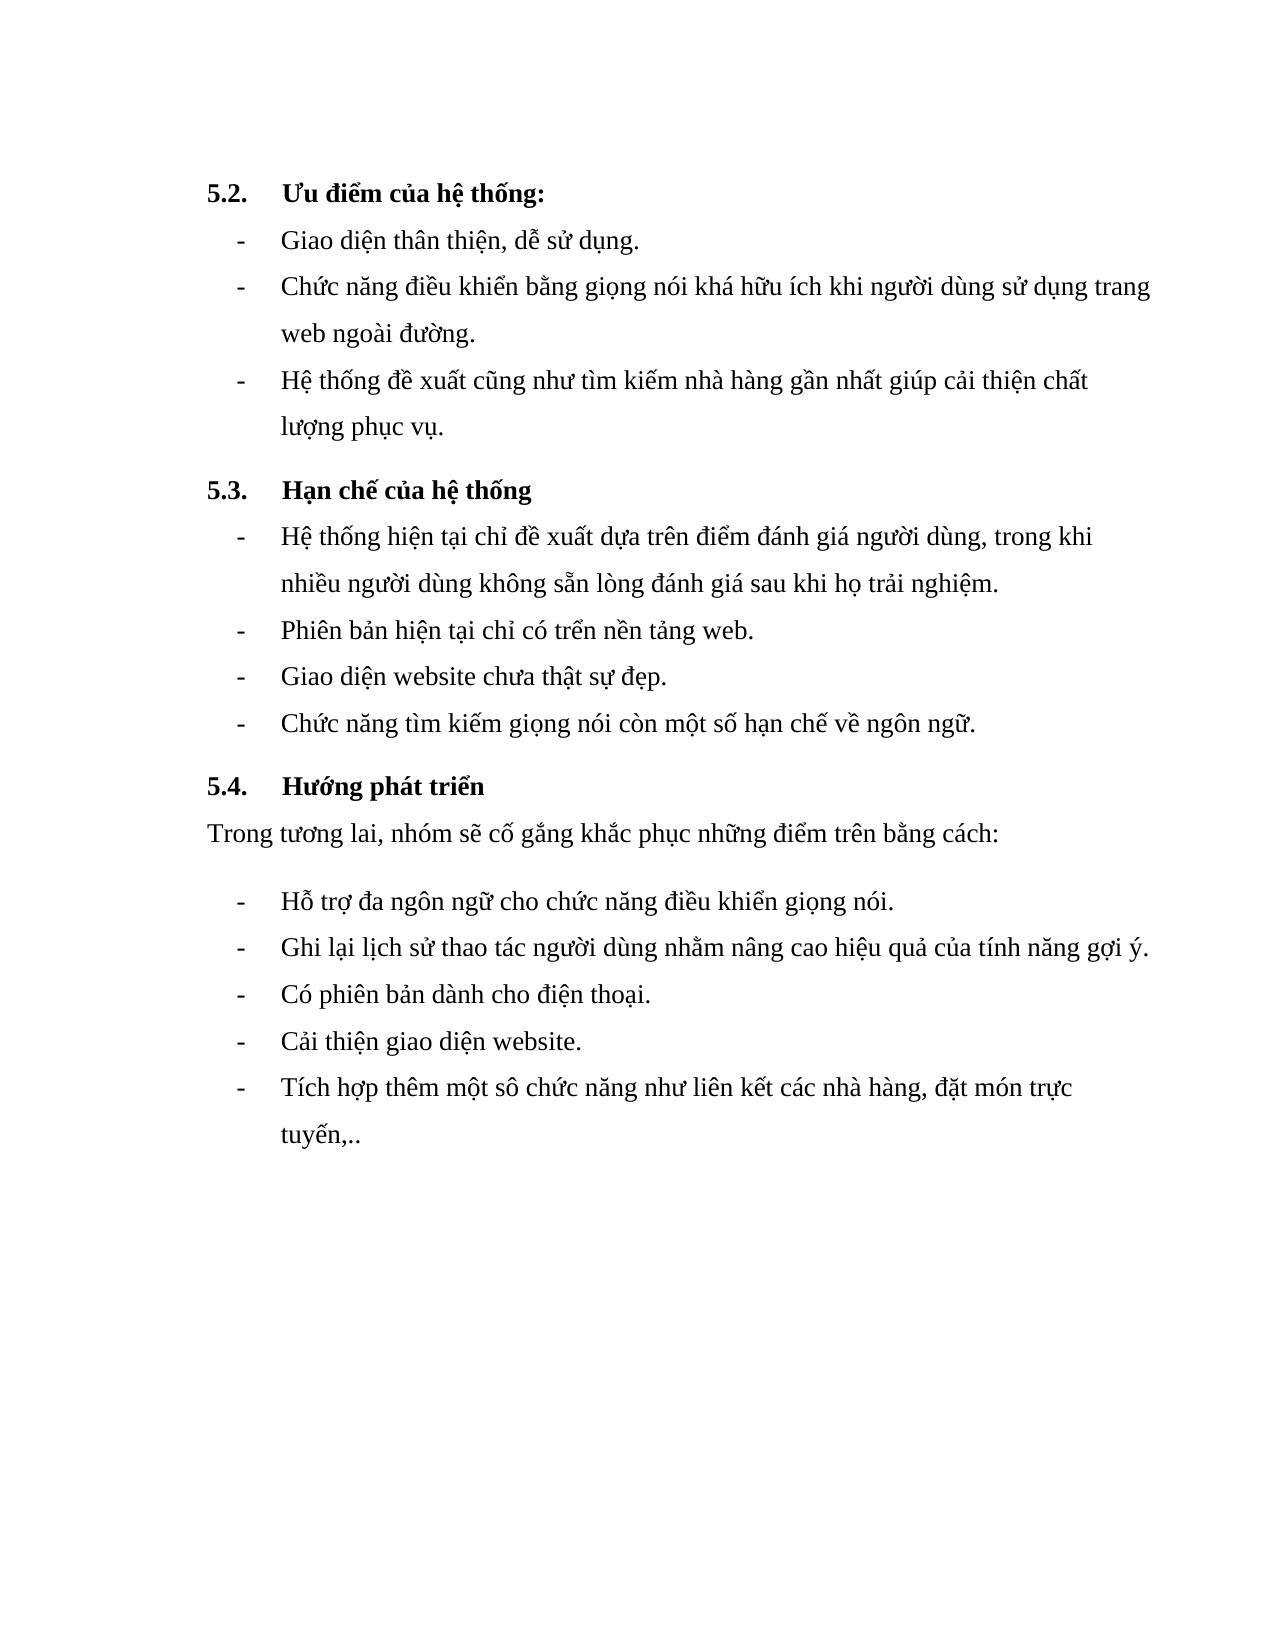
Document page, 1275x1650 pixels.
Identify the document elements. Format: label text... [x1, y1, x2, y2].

list Giao diện thân thiện, dễ sử dụng. [236, 224, 1157, 255]
list Phiên bản hiện tại chỉ có trển nền tảng web. [236, 614, 1157, 645]
list Hệ thống đề xuất cũng như tìm kiếm nhà hàng gần nhất giúp cải thiện chất lượng phục vụ. [236, 364, 1157, 442]
list Chức năng tìm kiếm giọng nói còn một số hạn chế về ngôn ngữ. [236, 707, 1157, 738]
list Giao diện website chưa thật sự đẹp. [236, 661, 1157, 692]
list Cải thiện giao diện website. [236, 1025, 1157, 1056]
subtitle Hướng phát triển [207, 771, 1157, 802]
list Ghi lại lịch sử thao tác người dùng nhằm nâng cao hiệu quả của tính năng gợi ý. [236, 931, 1157, 962]
subtitle Ưu điểm của hệ thống: [207, 177, 1157, 208]
list Hệ thống hiện tại chỉ đề xuất dựa trên điểm đánh giá người dùng, trong khi nhiều người dùng không sẵn lòng đánh giá sau khi họ trải nghiệm. [236, 521, 1157, 598]
list Có phiên bản dành cho điện thoại. [236, 978, 1157, 1009]
subtitle Hạn chế của hệ thống [207, 474, 1157, 505]
list Tích hợp thêm một sô chức năng như liên kết các nhà hàng, đặt món trực tuyến,.. [236, 1071, 1157, 1149]
list Hỗ trợ đa ngôn ngữ cho chức năng điều khiển giọng nói. [236, 885, 1157, 916]
text Trong tương lai, nhóm sẽ cố gắng khắc phục những điểm trên bằng cách: [207, 817, 1157, 848]
list Chức năng điều khiển bằng giọng nói khá hữu ích khi người dùng sử dụng trang web ngoài đường. [236, 271, 1157, 348]
